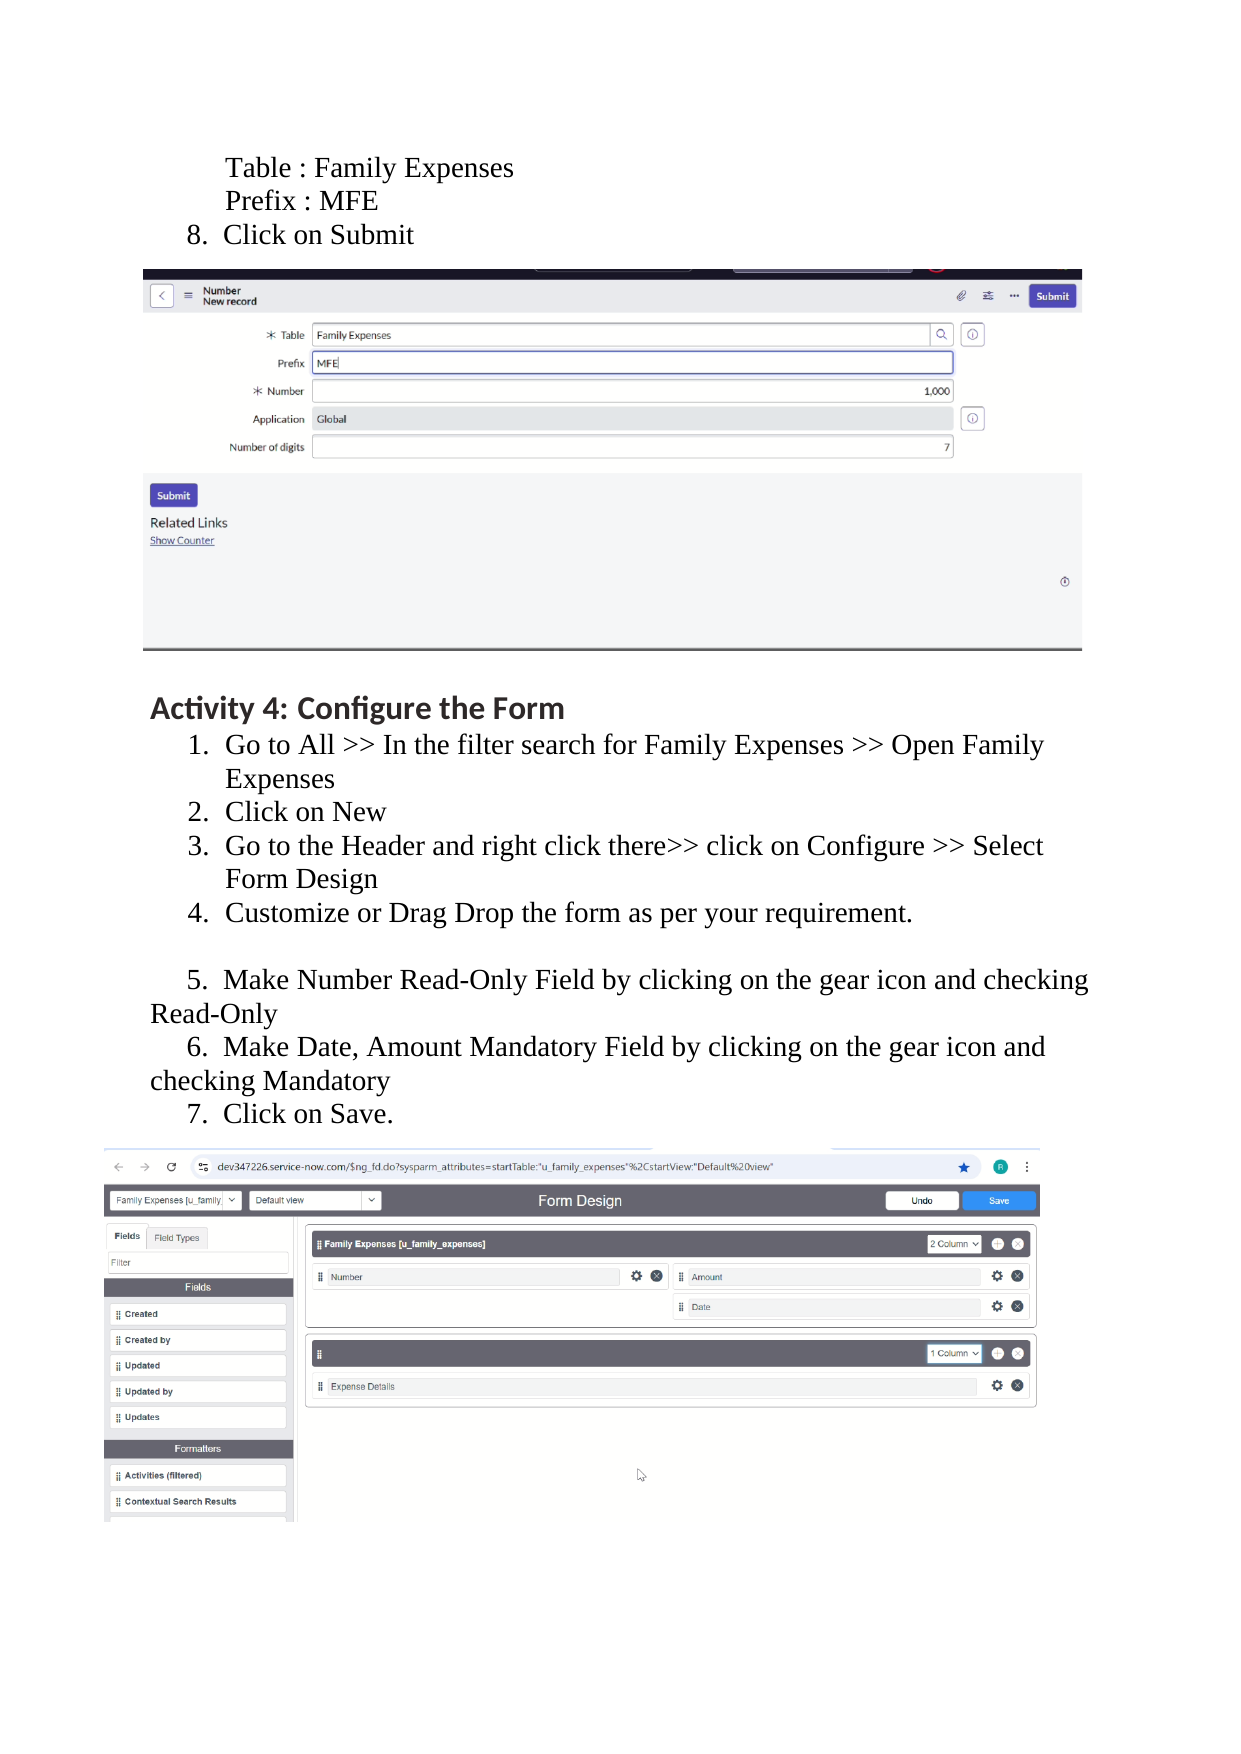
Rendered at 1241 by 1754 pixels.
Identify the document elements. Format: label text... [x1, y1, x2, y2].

list Go to the Header and right click there>> click on Configure >> Select Form Design [187, 895, 1090, 962]
text 8. Click on Submit [150, 284, 1090, 318]
text 6. Make Date, Amount Mandatory Field by clicking on the gear icon and checking Mandatory [150, 1096, 1090, 1163]
text Prefix : MFE [225, 251, 1090, 284]
text 5. Make Number Read-Only Field by clicking on the gear icon and checking Read-Only [150, 1029, 1090, 1096]
list Click on New [187, 862, 1090, 895]
list Go to All >> In the filter search for Family Expenses >> Open Family Expenses [187, 794, 1090, 862]
text Activity 4: Configure the Form [150, 754, 1090, 794]
picture [102, 1216, 1040, 1591]
text 7. Enter the below Details: [150, 183, 1090, 217]
picture [144, 336, 1083, 718]
text 6. Click on New. [150, 150, 1090, 183]
text 7. Click on Save. [150, 1163, 1090, 1197]
list Customize or Drag Drop the form as per your requirement. [187, 962, 1090, 996]
text Table : Family Expenses [225, 217, 1090, 251]
